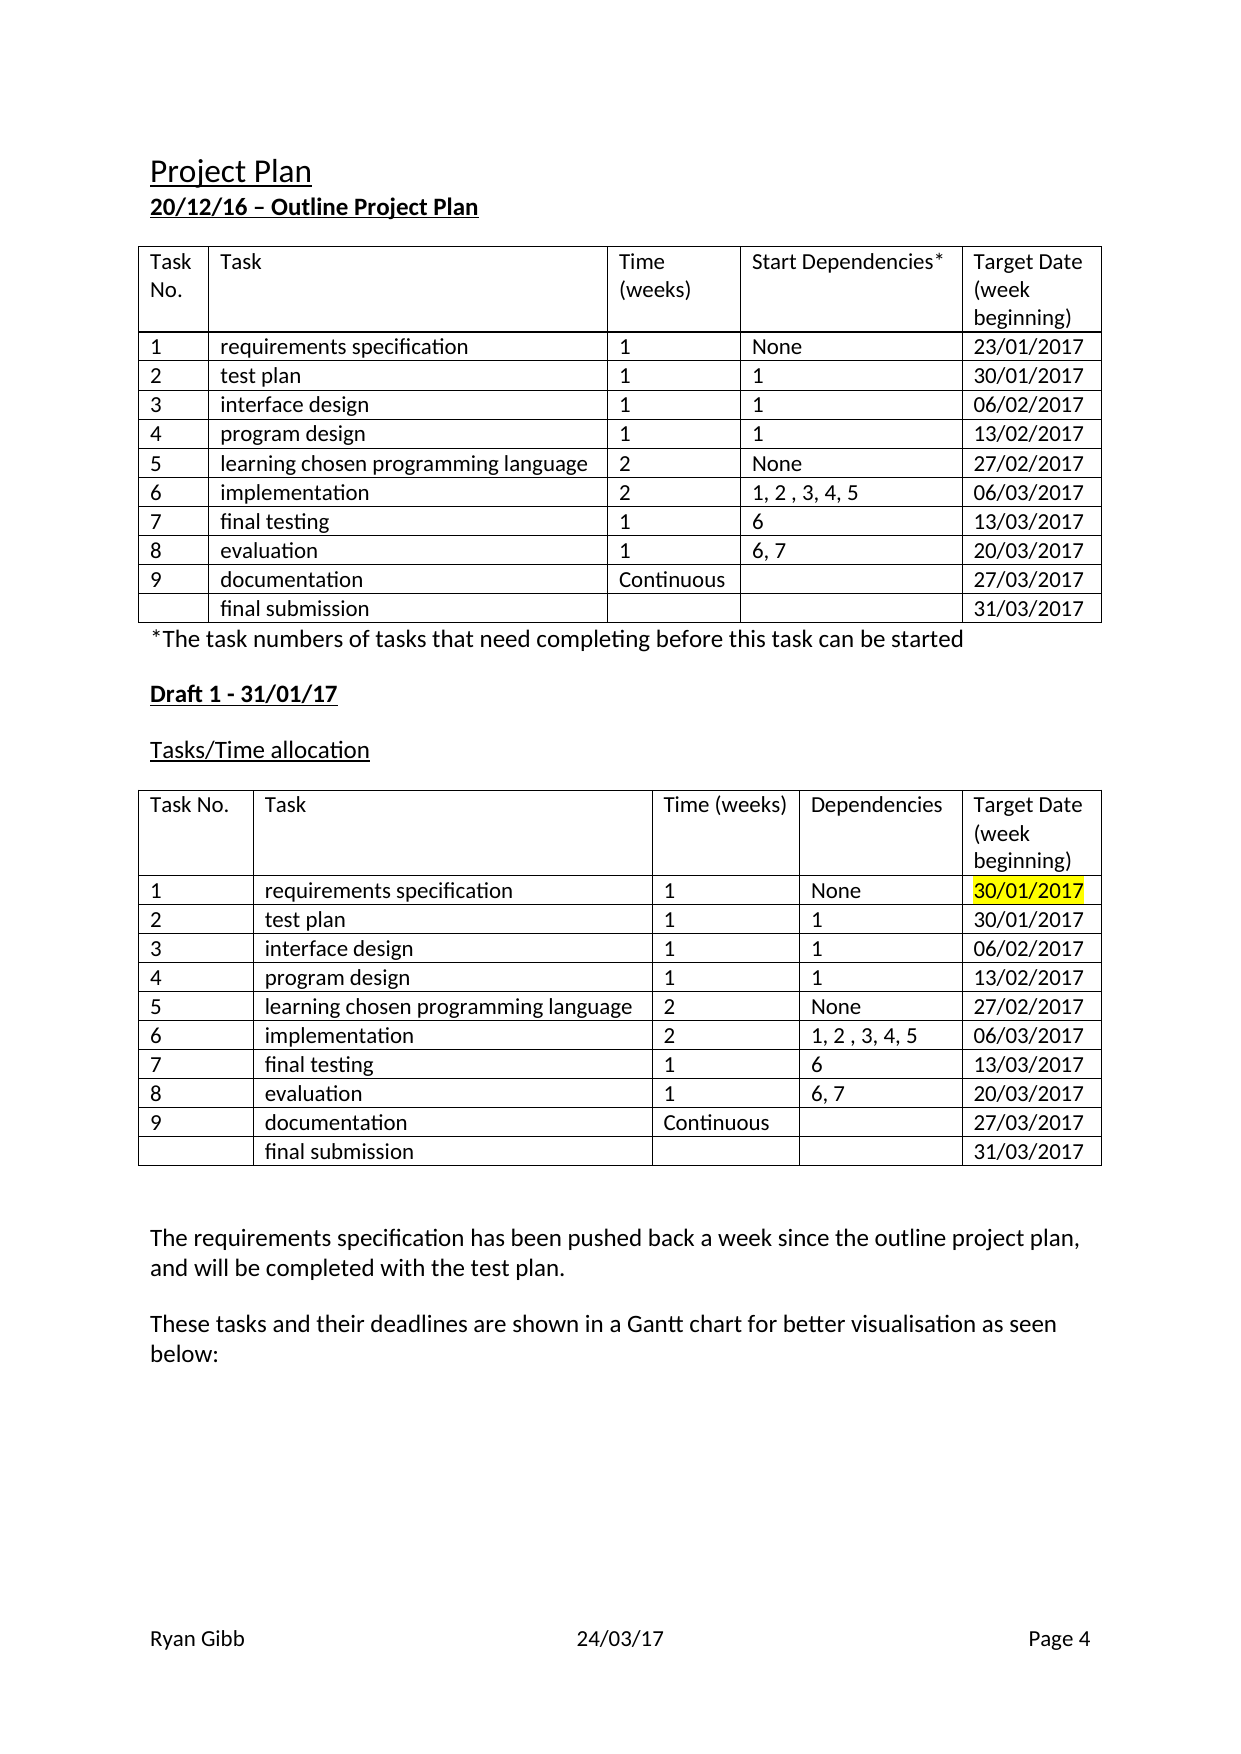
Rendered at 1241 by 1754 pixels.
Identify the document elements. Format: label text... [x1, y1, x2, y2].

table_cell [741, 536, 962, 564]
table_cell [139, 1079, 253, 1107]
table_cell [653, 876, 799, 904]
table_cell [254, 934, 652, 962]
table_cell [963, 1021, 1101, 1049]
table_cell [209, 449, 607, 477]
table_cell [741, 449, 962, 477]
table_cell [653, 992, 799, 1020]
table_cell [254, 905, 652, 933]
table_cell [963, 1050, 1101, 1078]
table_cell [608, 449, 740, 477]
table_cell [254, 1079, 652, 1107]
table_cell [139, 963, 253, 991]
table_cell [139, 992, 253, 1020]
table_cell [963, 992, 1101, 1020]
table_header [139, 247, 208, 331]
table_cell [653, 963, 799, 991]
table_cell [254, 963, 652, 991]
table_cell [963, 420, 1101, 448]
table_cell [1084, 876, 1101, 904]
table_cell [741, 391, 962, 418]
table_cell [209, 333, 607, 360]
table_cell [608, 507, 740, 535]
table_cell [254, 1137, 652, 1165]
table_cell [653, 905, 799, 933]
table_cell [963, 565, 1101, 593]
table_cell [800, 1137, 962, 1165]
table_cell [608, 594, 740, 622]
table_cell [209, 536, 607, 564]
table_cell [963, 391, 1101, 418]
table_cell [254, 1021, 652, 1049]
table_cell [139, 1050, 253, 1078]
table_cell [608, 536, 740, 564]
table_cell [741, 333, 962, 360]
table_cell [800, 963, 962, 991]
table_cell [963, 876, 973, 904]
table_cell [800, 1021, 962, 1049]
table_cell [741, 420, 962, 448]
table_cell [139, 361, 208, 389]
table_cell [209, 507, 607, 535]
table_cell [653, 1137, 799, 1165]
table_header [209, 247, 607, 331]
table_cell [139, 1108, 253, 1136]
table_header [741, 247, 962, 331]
text Project Plan 20/12/16 – Outline Project Plan [150, 150, 1090, 221]
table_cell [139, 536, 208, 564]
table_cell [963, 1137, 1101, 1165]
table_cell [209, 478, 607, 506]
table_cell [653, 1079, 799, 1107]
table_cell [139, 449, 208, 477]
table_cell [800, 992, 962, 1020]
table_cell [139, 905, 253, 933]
text *The task numbers of tasks that need completing before this task can be started [150, 623, 1090, 653]
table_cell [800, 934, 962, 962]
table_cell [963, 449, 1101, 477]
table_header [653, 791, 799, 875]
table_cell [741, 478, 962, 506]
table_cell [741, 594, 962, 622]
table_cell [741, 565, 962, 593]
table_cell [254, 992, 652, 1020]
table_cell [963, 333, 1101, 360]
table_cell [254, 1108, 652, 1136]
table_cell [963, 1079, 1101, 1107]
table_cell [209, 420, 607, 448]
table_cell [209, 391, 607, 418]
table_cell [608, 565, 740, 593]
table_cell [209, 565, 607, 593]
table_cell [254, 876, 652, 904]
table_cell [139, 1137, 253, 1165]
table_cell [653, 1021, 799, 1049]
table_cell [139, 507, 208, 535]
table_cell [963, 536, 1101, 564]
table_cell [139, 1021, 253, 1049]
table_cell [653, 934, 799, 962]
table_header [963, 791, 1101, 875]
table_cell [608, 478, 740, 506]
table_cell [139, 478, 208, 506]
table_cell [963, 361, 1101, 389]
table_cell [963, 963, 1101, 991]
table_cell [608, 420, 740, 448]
text These tasks and their deadlines are shown in a Gantt chart for better visualisation as seen below: [150, 1308, 1090, 1369]
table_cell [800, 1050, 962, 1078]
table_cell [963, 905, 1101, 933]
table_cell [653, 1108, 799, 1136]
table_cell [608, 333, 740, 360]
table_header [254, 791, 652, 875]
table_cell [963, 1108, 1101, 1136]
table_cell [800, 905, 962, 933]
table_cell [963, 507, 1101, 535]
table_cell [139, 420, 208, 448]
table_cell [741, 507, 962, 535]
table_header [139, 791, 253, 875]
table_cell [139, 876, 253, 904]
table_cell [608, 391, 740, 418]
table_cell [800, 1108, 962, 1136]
text The requirements specification has been pushed back a week since the outline project plan, and will be completed with the test plan. [150, 1222, 1090, 1283]
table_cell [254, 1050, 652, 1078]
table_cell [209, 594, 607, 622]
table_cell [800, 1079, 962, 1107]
text Draft 1 - 31/01/17 [150, 678, 1090, 709]
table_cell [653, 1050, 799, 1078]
text Tasks/Time allocation [150, 734, 1090, 764]
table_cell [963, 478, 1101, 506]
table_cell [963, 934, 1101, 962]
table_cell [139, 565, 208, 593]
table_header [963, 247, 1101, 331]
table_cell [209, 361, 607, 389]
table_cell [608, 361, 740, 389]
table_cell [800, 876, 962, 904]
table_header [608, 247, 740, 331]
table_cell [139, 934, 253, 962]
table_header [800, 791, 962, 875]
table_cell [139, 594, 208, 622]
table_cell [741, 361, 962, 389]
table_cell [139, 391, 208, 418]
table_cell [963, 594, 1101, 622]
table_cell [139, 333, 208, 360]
